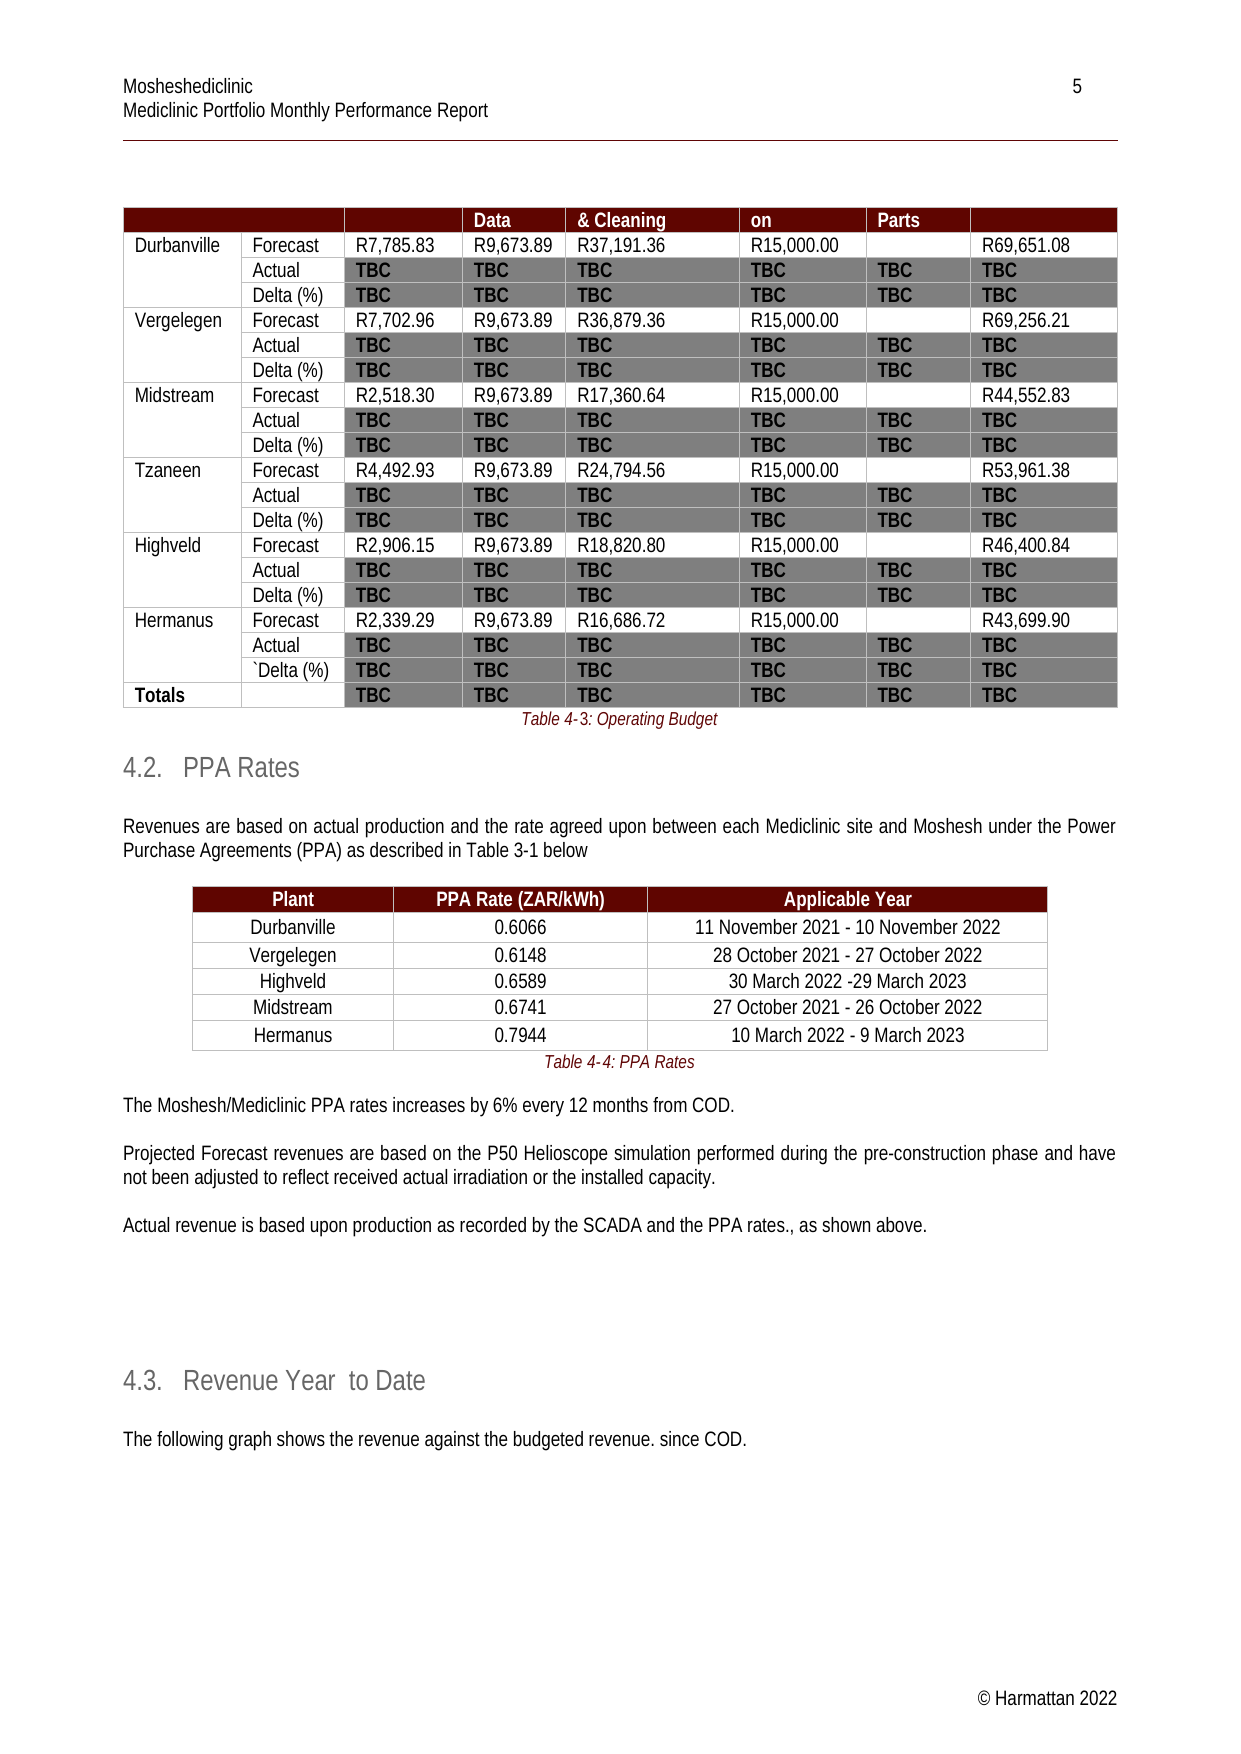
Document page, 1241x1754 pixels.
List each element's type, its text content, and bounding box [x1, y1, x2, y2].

table_cell [242, 633, 344, 657]
table_cell [971, 333, 1117, 357]
table_cell [971, 683, 1117, 707]
table_cell [740, 233, 866, 257]
table_cell [566, 458, 739, 482]
table_cell [345, 433, 462, 457]
table_cell [740, 308, 866, 332]
table_cell [740, 383, 866, 407]
subtitle PPA Rates [123, 750, 1117, 784]
table_cell [242, 583, 344, 607]
table_cell [971, 658, 1117, 682]
table_cell [867, 258, 970, 282]
table_cell [566, 533, 739, 557]
table_cell [345, 333, 462, 357]
table_cell [345, 458, 462, 482]
table_cell [242, 283, 344, 307]
table_cell Hermanus [193, 1021, 393, 1050]
table_cell [345, 483, 462, 507]
table_cell [971, 208, 1117, 232]
table_cell [463, 508, 565, 532]
table_cell [345, 633, 462, 657]
table_cell [463, 533, 565, 557]
table_cell [971, 433, 1117, 457]
table_cell [740, 283, 866, 307]
table_cell [463, 583, 565, 607]
table_cell [740, 633, 866, 657]
table_cell [345, 283, 462, 307]
table_cell 28 October 2021 - 27 October 2022 [648, 943, 1047, 968]
table_cell [566, 408, 739, 432]
table_cell [124, 308, 241, 382]
table_cell [566, 233, 739, 257]
table_cell [740, 258, 866, 282]
table_cell [345, 258, 462, 282]
table_cell [867, 508, 970, 532]
table_cell [566, 283, 739, 307]
table_header Plant [193, 887, 393, 912]
table_cell [566, 433, 739, 457]
table_cell [463, 683, 565, 707]
table_cell [242, 333, 344, 357]
table_cell [242, 233, 344, 257]
table_cell 0.6066 [394, 913, 647, 942]
table_cell Highveld [193, 969, 393, 994]
table_cell [463, 433, 565, 457]
table_cell [242, 383, 344, 407]
table_cell 30 March 2022 -29 March 2023 [648, 969, 1047, 994]
table_cell [345, 508, 462, 532]
table_cell [345, 558, 462, 582]
table_cell [345, 208, 462, 232]
table_cell [566, 483, 739, 507]
table_cell [971, 558, 1117, 582]
table_cell [867, 208, 970, 232]
table_cell [740, 558, 866, 582]
table_cell [463, 208, 565, 232]
table_cell [345, 583, 462, 607]
table_cell [345, 358, 462, 382]
table_cell [740, 583, 866, 607]
table_cell [463, 608, 565, 632]
text revenues are based on the P50 Helioscope simulation performed during the pre-construction phase and have not been adjusted to reflect irradiation or the installed capacity. [123, 1141, 1117, 1189]
table_cell [740, 458, 866, 482]
table_cell [867, 558, 970, 582]
table_cell [867, 458, 970, 482]
table_cell [867, 358, 970, 382]
table_cell [124, 683, 241, 707]
text Mediclinic PPA rates increase by 6% every 12 months from COD. [123, 1093, 1117, 1117]
table_cell [971, 258, 1117, 282]
table_cell [242, 683, 344, 707]
table_cell [867, 583, 970, 607]
table_cell [971, 608, 1117, 632]
table_cell [740, 483, 866, 507]
table_cell [566, 633, 739, 657]
table_cell [463, 308, 565, 332]
table_cell [971, 508, 1117, 532]
table_cell [242, 508, 344, 532]
table_cell [867, 683, 970, 707]
table_cell [867, 658, 970, 682]
table_cell [867, 408, 970, 432]
table_cell [566, 683, 739, 707]
text The following graph shows the revenue against the budgeted revenue [123, 1427, 1117, 1451]
table_cell [463, 483, 565, 507]
table_cell [463, 233, 565, 257]
table_cell [124, 233, 241, 307]
table_cell [971, 358, 1117, 382]
table_cell [463, 333, 565, 357]
table_cell 0.6589 [394, 969, 647, 994]
table_cell [242, 558, 344, 582]
table_cell [971, 483, 1117, 507]
table_cell [463, 458, 565, 482]
table_cell [124, 533, 241, 607]
table_cell [463, 383, 565, 407]
table_cell [463, 633, 565, 657]
table_header PPA Rate (ZAR/kWh) [394, 887, 647, 912]
table_cell [740, 608, 866, 632]
table_cell 0.6741 [394, 995, 647, 1019]
table_cell [566, 358, 739, 382]
table_cell [971, 283, 1117, 307]
text Revenues are based on actual production and the rate agreed upon between each Mediclinic site and Moshesh under the Power Purchase Agreement (PPA) as described in Table 3-1 below [123, 814, 1117, 862]
table_cell [971, 308, 1117, 332]
table_cell [971, 633, 1117, 657]
table_cell [345, 683, 462, 707]
table_cell [242, 258, 344, 282]
table_cell [242, 408, 344, 432]
table_cell [566, 383, 739, 407]
table_cell 0.7944 [394, 1021, 647, 1050]
table_cell [463, 658, 565, 682]
table_cell [463, 408, 565, 432]
table_cell [867, 233, 970, 257]
table_cell [867, 608, 970, 632]
table_cell [124, 208, 344, 232]
table_cell [566, 508, 739, 532]
table_cell [345, 233, 462, 257]
table_cell [740, 533, 866, 557]
table_cell [971, 583, 1117, 607]
table_cell [566, 308, 739, 332]
table_cell 0.6148 [394, 943, 647, 968]
table_cell [345, 658, 462, 682]
table_cell [740, 208, 866, 232]
subtitle Revenueto Date [123, 1363, 1117, 1397]
table_cell [566, 258, 739, 282]
table_cell [971, 533, 1117, 557]
table_cell [242, 358, 344, 382]
table_cell [463, 258, 565, 282]
table_cell Durbanville [193, 913, 393, 942]
table_cell [740, 408, 866, 432]
table_cell [971, 233, 1117, 257]
table_cell [566, 608, 739, 632]
table_cell [740, 683, 866, 707]
table_cell [971, 408, 1117, 432]
table_cell [242, 608, 344, 632]
table_cell [740, 658, 866, 682]
table_cell [867, 533, 970, 557]
table_cell [242, 458, 344, 482]
table_cell Midstream [193, 995, 393, 1019]
table_cell [345, 608, 462, 632]
table_cell [345, 383, 462, 407]
text Actual revenue is based upon production as recorded by the SCADA and the PPA rates. [123, 1213, 1117, 1237]
table_cell [124, 458, 241, 532]
table_cell [345, 308, 462, 332]
table_cell [971, 383, 1117, 407]
table_cell [566, 658, 739, 682]
table_cell [867, 633, 970, 657]
table_cell Vergelegen [193, 943, 393, 968]
table_cell [740, 333, 866, 357]
table_header Applicable Year [648, 887, 1047, 912]
table_cell [463, 358, 565, 382]
table_cell [740, 358, 866, 382]
table_cell [242, 533, 344, 557]
table_cell [463, 558, 565, 582]
table_cell [867, 308, 970, 332]
table_cell [740, 433, 866, 457]
table_cell [566, 583, 739, 607]
table_cell [124, 383, 241, 457]
table_cell [242, 308, 344, 332]
table_cell [242, 433, 344, 457]
table_cell [566, 208, 739, 232]
table_cell [345, 533, 462, 557]
table_cell 10 March 2022 - 9 March 2023 [648, 1021, 1047, 1050]
table_cell [242, 658, 344, 682]
table_cell 27 October 2021 - 26 October 2022 [648, 995, 1047, 1019]
table_cell [242, 483, 344, 507]
table_cell [867, 383, 970, 407]
table_cell [566, 558, 739, 582]
table_cell [867, 283, 970, 307]
table_cell 11 November 2021 - 10 November 2022 [648, 913, 1047, 942]
table_cell [867, 483, 970, 507]
table_cell [124, 608, 241, 682]
table_cell [345, 408, 462, 432]
table_cell [867, 433, 970, 457]
table_cell [971, 458, 1117, 482]
table_cell [566, 333, 739, 357]
table_cell [463, 283, 565, 307]
table_cell [740, 508, 866, 532]
table_cell [867, 333, 970, 357]
